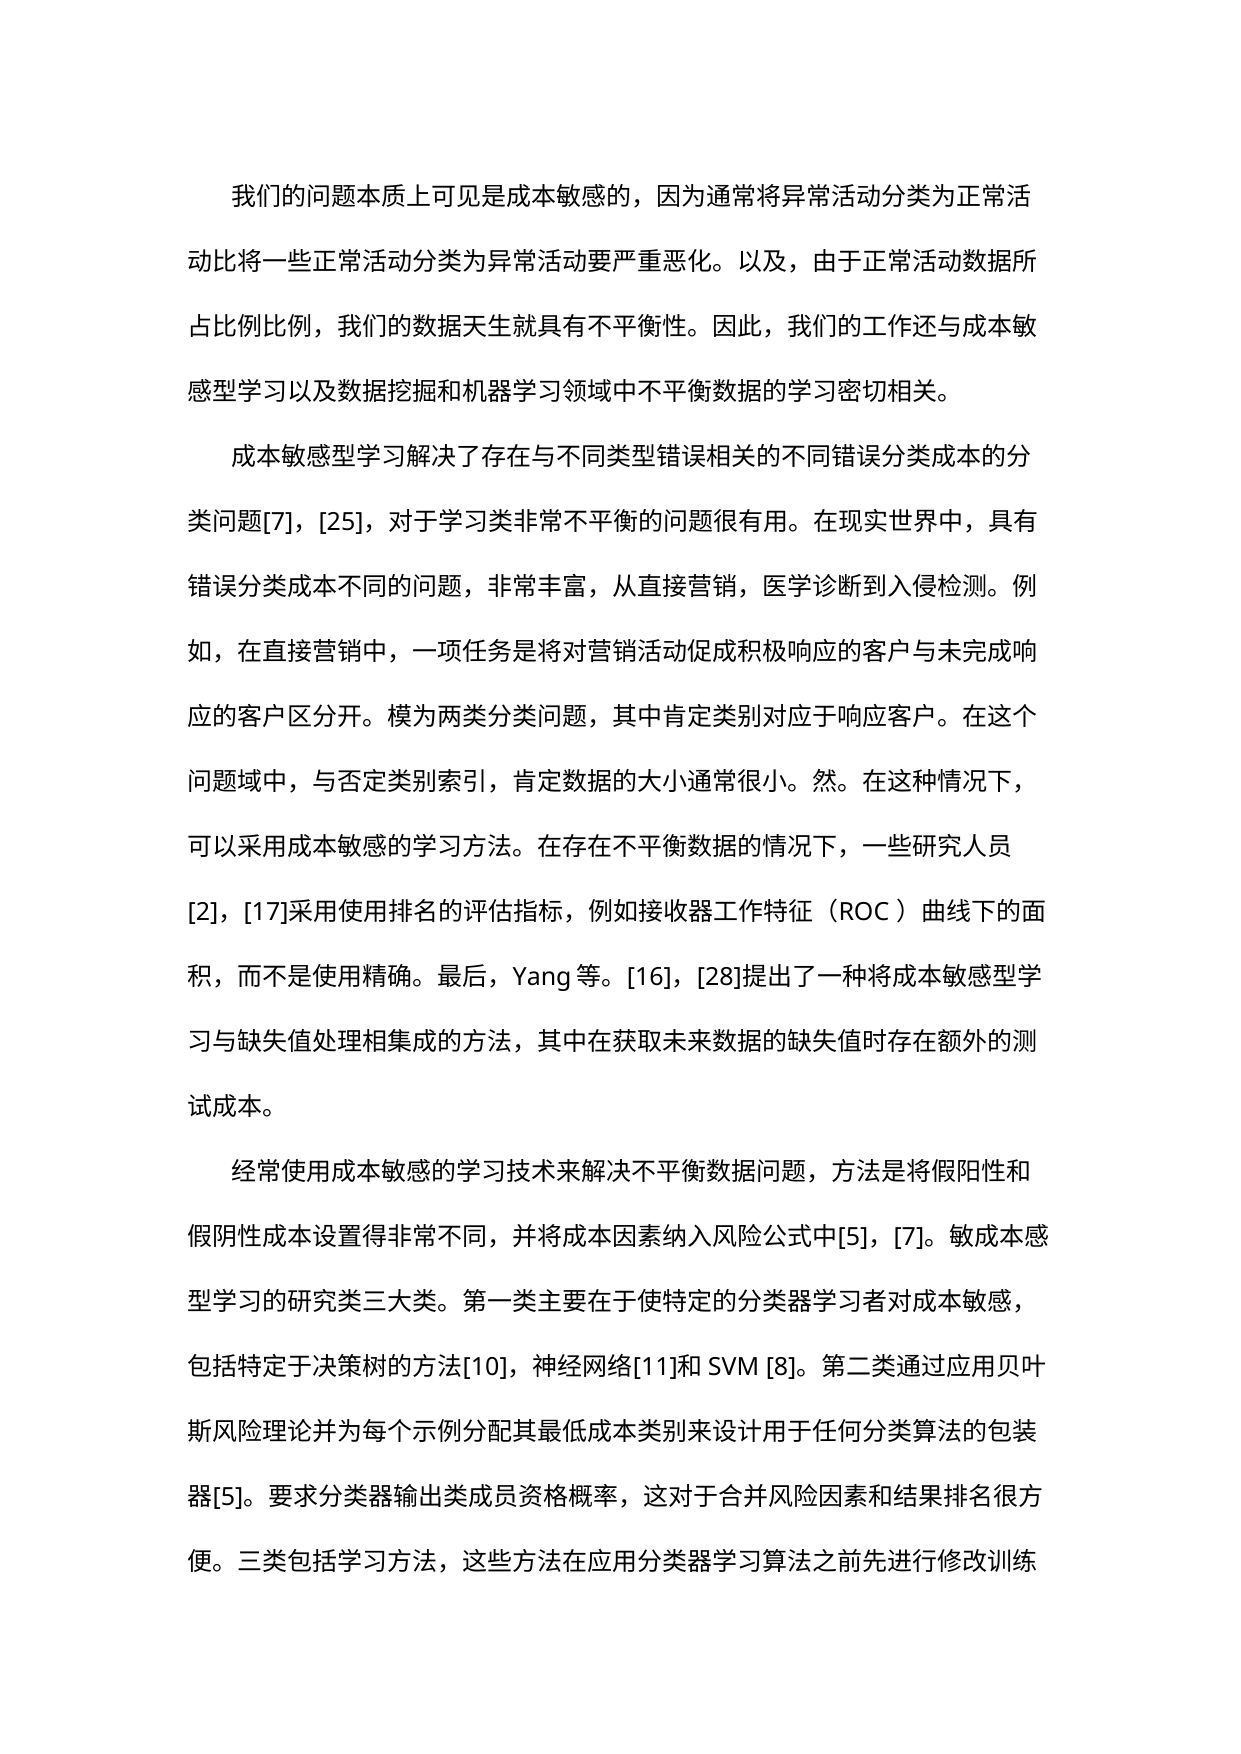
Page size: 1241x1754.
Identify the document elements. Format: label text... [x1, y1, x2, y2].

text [187, 1137, 1053, 1592]
text 我们的问题本质上可见是成本敏感的，因为通常将异常活动分类为正常活动比将一些正常活动分类为异常活动要严重恶化。以及，由于正常活动数据所占比例比例，我们的数据天生就具有不平衡性。因此，我们的工作还与成本敏感型学习以及数据挖掘和机器学习领域中不平衡数据的学习密切相关。 [187, 162, 1053, 422]
text 成本敏感型学习解决了存在与不同类型错误相关的不同错误分类成本的分类问题[7]，[25]，对于学习类非常不平衡的问题很有用。在现实世界中，具有错误分类成本不同的问题，非常丰富，从直接营销，医学诊断到入侵检测。例如，在直接营销中，一项任务是将对营销活动促成积极响应的客户与未完成响应的客户区分开。模为两类分类问题，其中肯定类别对应于响应客户。在这个问题域中，与否定类别索引，肯定数据的大小通常很小。然。在这种情况下，可以采用成本敏感的学习方法。在存在不平衡数据的情况下，一些研究人员[2]，[17]采用使用排名的评估指标，例如接收器工作特征（ROC ）曲线下的面积，而不是使用精确。最后，Yang等。[16]，[28]提出了一种将成本敏感型学习与缺失值处理相集成的方法，其中在获取未来数据的缺失值时存在额外的测试成本。 [187, 422, 1053, 1137]
